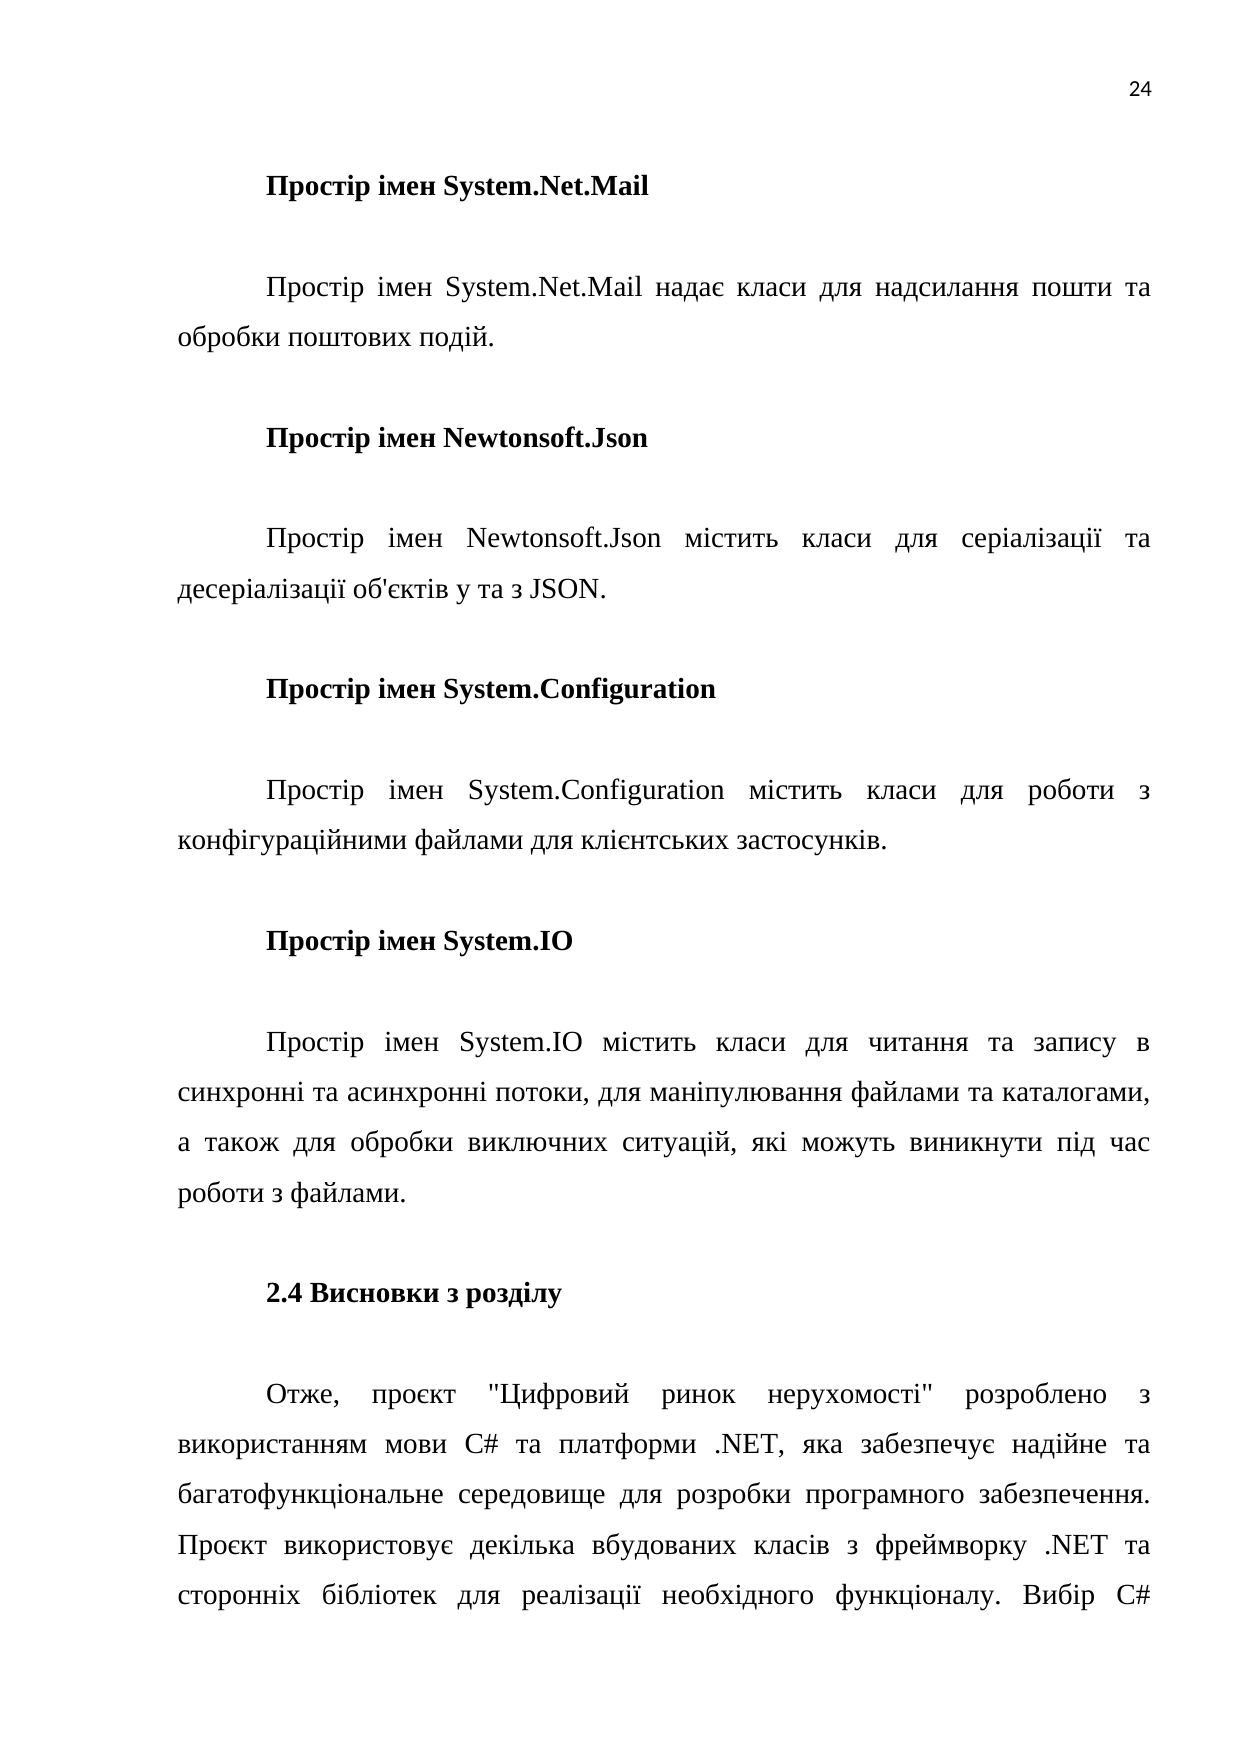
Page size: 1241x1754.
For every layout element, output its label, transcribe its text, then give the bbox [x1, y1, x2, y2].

text Простір імен Newtonsoft.Json [177, 420, 1152, 453]
text Простір імен System.Net.Mail надає класи для надсилання пошти та обробки поштових подій. [177, 269, 1152, 353]
text Простір імен System.Configuration містить класи для роботи з конфігураційними файлами для клієнтських застосунків. [177, 772, 1152, 856]
text Простір імен Newtonsoft.Json містить класи для серіалізації та десеріалізації об'єктів у та з JSON. [177, 521, 1152, 604]
text Простір імен System.Net.Mail [177, 168, 1152, 202]
title 2.4 Висновки з розділу [177, 1275, 1152, 1309]
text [177, 1376, 1152, 1611]
text Простір імен System.IO [177, 923, 1152, 957]
text Простір імен System.Configuration [177, 672, 1152, 705]
text Простір імен System.IO містить класи для читання та запису в синхронні та асинхронні потоки, для маніпулювання файлами та каталогами, а також для обробки виключних ситуацій, які можуть виникнути під час роботи з файлами. [177, 1024, 1152, 1208]
